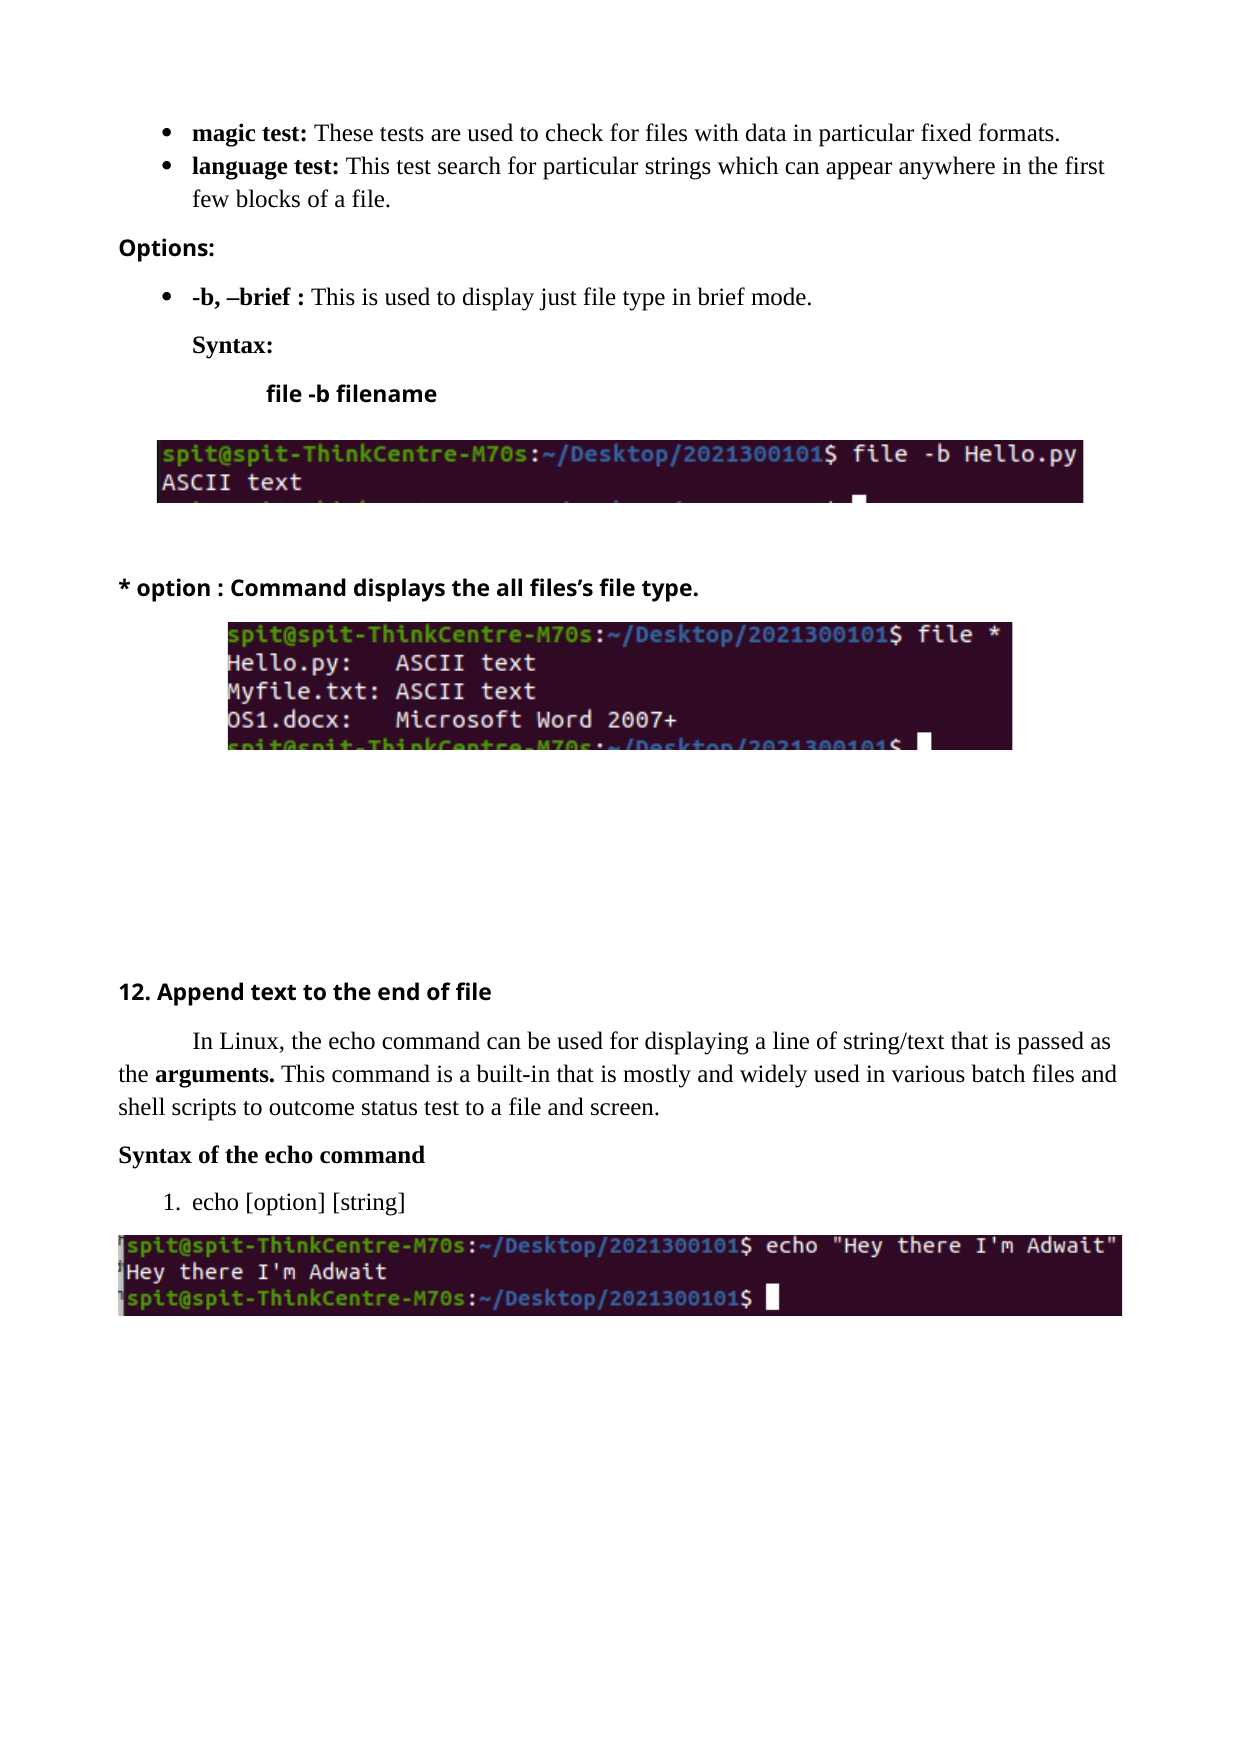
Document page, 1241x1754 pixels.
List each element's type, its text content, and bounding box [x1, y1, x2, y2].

text 12. Append text to the end of file [118, 976, 1122, 1007]
picture [118, 1235, 1123, 1316]
text file -b filename [118, 377, 1122, 409]
text Options: [118, 232, 1122, 263]
text In Linux, the echo command can be used for displaying a line of string/text that is passed as the arguments. This command is a built-in that is mostly and widely used in various batch files and shell scripts to outcome status test to a file and screen. [118, 1026, 1122, 1121]
picture [227, 622, 1013, 750]
list -b, –brief : This is used to display just file type in brief mode. [162, 282, 1122, 311]
list echo [option] [string] [162, 1187, 1122, 1216]
list magic test: These tests are used to check for files with data in particular fixed formats. [162, 118, 1122, 147]
text Syntax: [192, 330, 1122, 359]
list language test: This test search for particular strings which can appear anywhere in the first few blocks of a file. [162, 151, 1122, 213]
text Syntax of the echo command [118, 1140, 1122, 1168]
picture [156, 440, 1084, 503]
text * option : Command displays the all files’s file type. [118, 572, 1122, 603]
